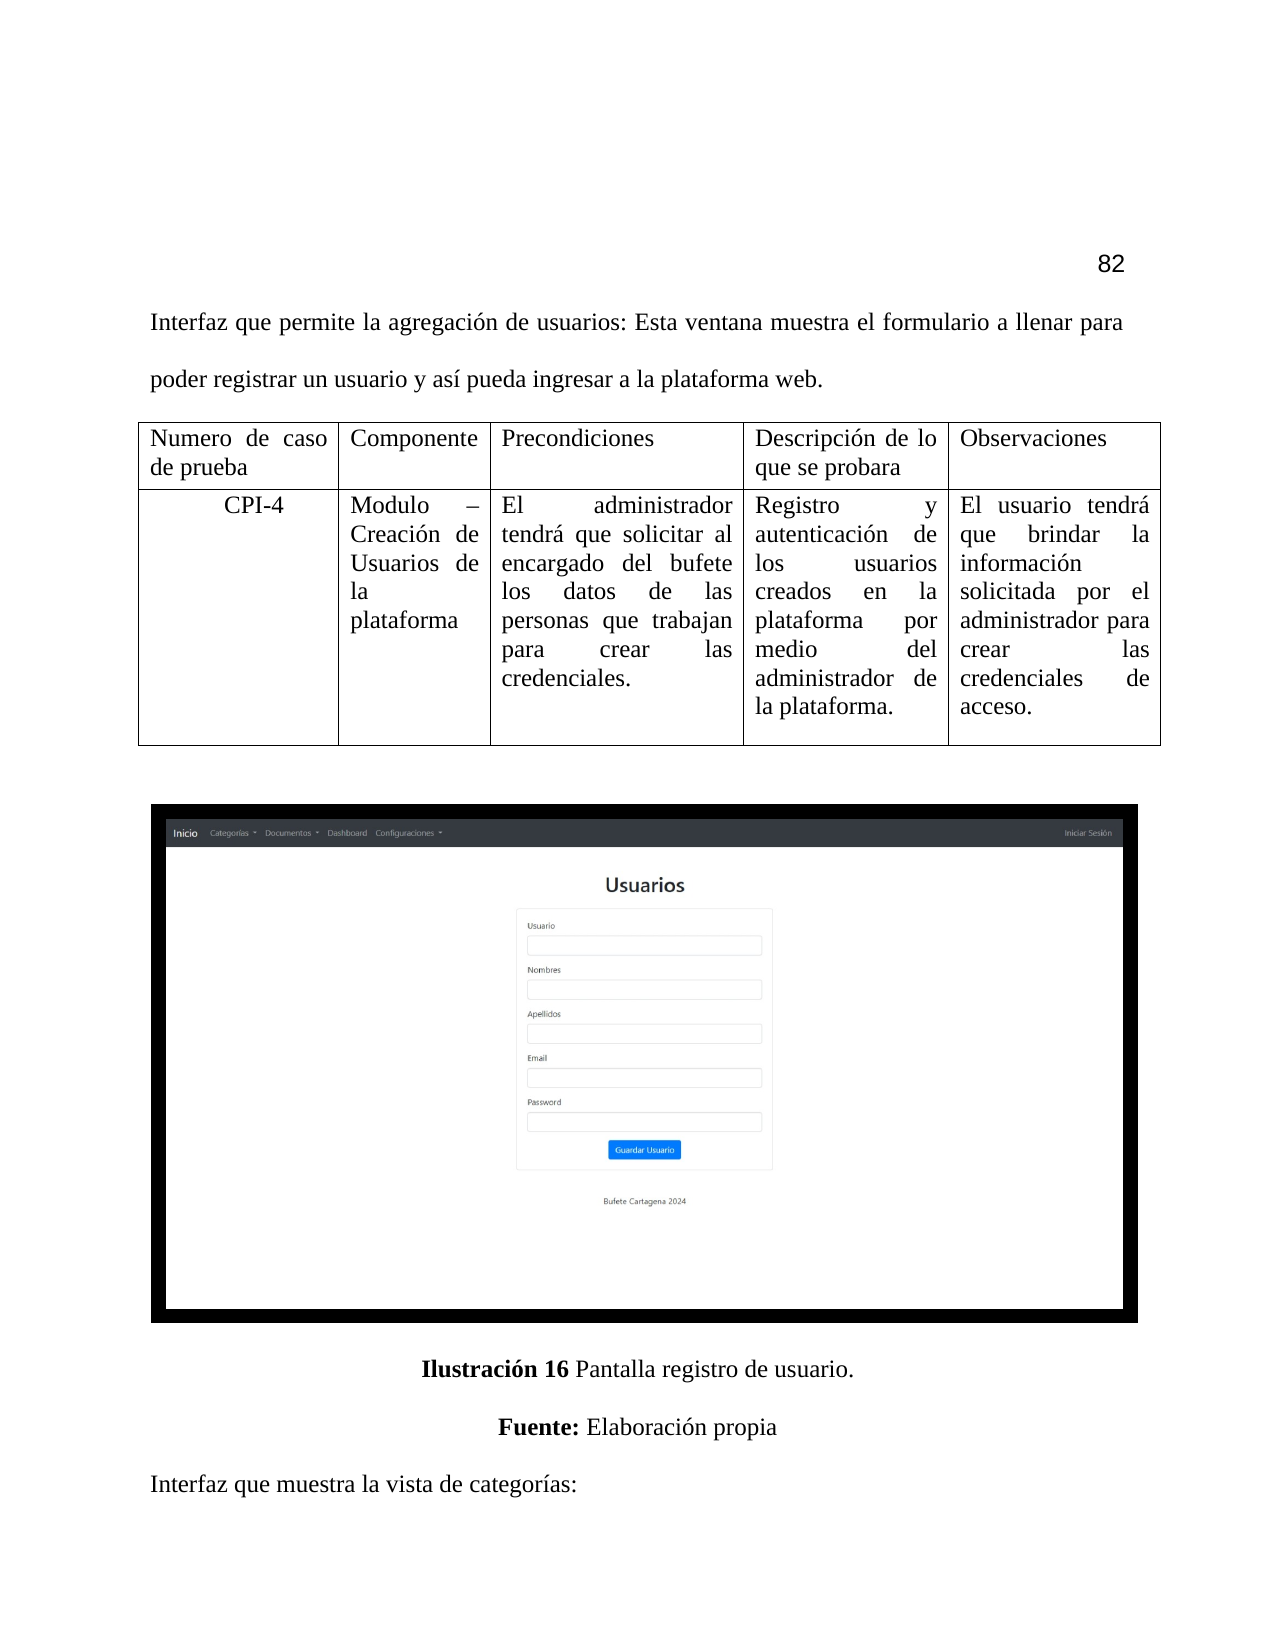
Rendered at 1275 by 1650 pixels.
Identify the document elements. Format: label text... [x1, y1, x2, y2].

text Ilustración 16 Pantalla registro de usuario. [150, 1354, 1125, 1383]
table_header Observaciones [949, 423, 1160, 489]
table_header Numero de caso de prueba [139, 423, 338, 489]
table_cell El administrador tendrá que solicitar al encargado del bufete los datos de las personas que trabajan para crear las credenciales. [491, 490, 743, 745]
text Interfaz que muestra la vista de categorías: [150, 1469, 1125, 1498]
table_header Descripción de lo que se probara [744, 423, 948, 489]
table_cell CPI-4 [139, 490, 338, 745]
table_cell Modulo – Creación de Usuarios de la plataforma [339, 490, 490, 745]
table_cell Registro y autenticación de los usuarios creados en la plataforma por medio del administrador de la plataforma. [744, 490, 948, 745]
picture [166, 819, 1123, 1309]
text Interfaz que permite la agregación de usuarios: Esta ventana muestra el formulario a llenar para poder registrar un usuario y así pueda ingresar a la plataforma web. [150, 307, 1125, 393]
table_header Componente [339, 423, 490, 489]
text Fuente: Elaboración propia [150, 1412, 1125, 1440]
table_cell El usuario tendrá que brindar la información solicitada por el administrador para crear las credenciales de acceso. [949, 490, 1160, 745]
table_header Precondiciones [491, 423, 743, 489]
